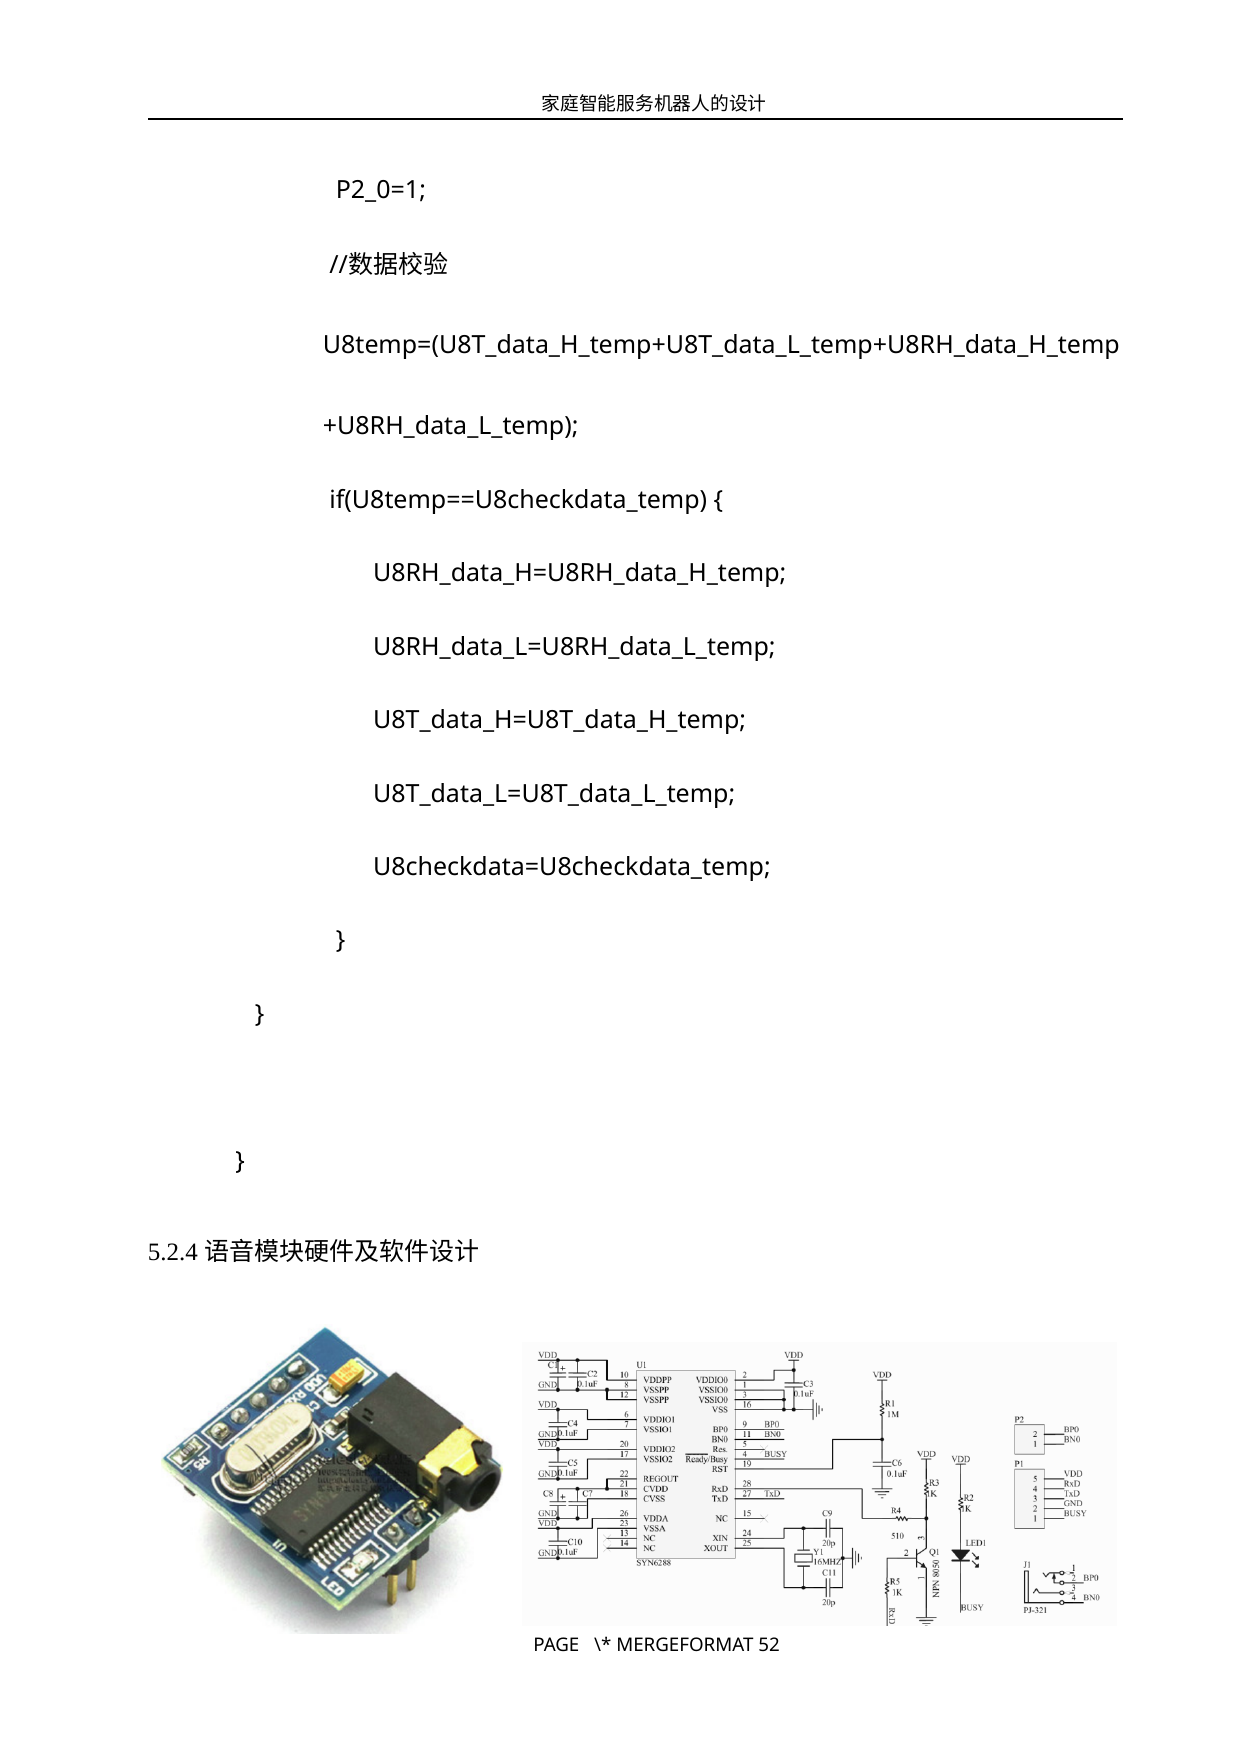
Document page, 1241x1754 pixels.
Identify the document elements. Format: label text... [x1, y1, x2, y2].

text U8T_data_H=U8T_data_H_temp; [148, 686, 1123, 751]
text } [148, 907, 1123, 972]
text P2_0=1; [148, 157, 1123, 222]
text } [148, 980, 1123, 1045]
picture [161, 1324, 504, 1634]
text //数据校验 U8temp=(U8T_data_H_temp+U8T_data_L_temp+U8RH_data_H_temp+U8RH_data_L_temp); [198, 230, 1123, 458]
subtitle 5.2.4 语音模块硬件及软件设计 [148, 1217, 1123, 1282]
text } [148, 1127, 1123, 1192]
picture [522, 1342, 1118, 1626]
text U8checkdata=U8checkdata_temp; [148, 833, 1123, 898]
text U8T_data_L=U8T_data_L_temp; [148, 760, 1123, 825]
text if(U8temp==U8checkdata_temp) { [148, 466, 1123, 531]
text U8RH_data_L=U8RH_data_L_temp; [148, 613, 1123, 678]
text U8RH_data_H=U8RH_data_H_temp; [148, 539, 1123, 604]
